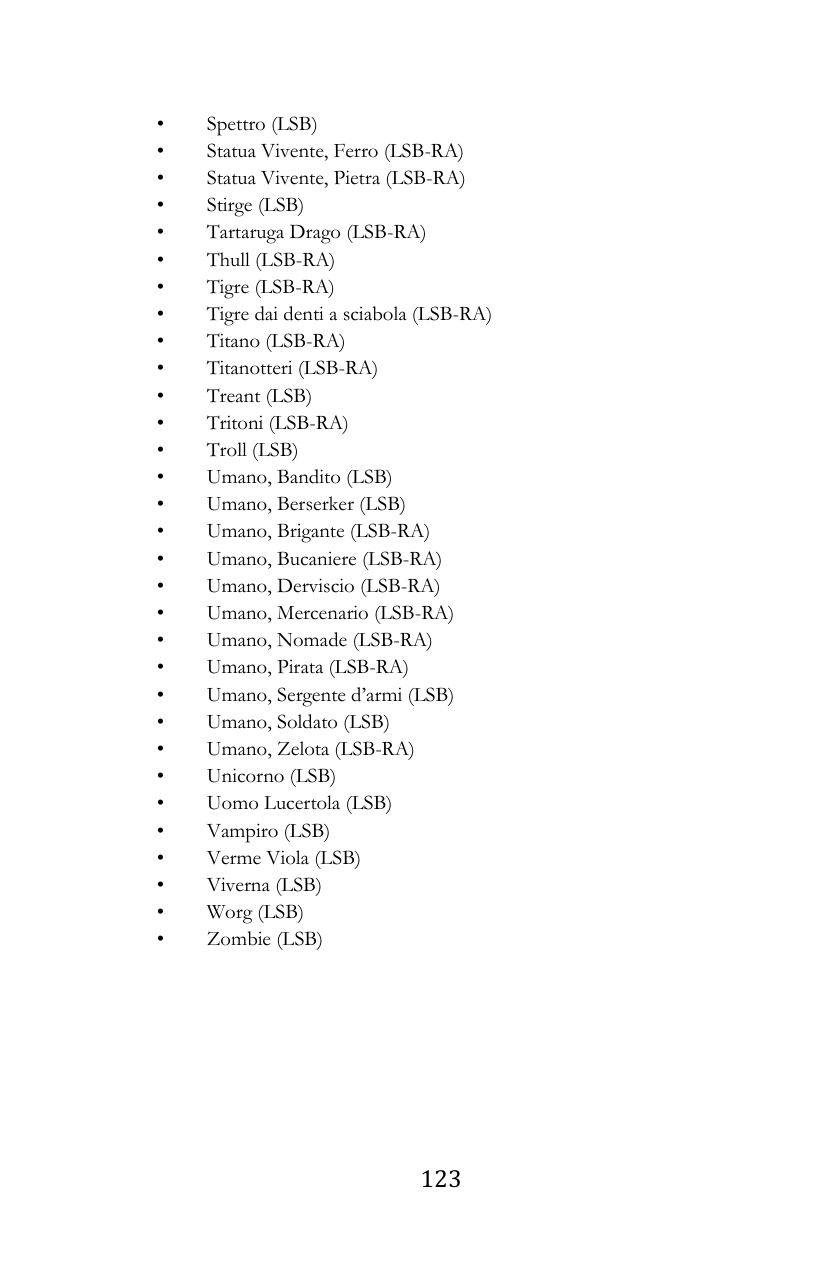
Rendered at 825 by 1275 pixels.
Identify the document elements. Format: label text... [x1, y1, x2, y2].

list Worg (LSB) [157, 901, 750, 924]
list Tigre dai denti a sciabola (LSB-RA) [157, 302, 750, 326]
list Thull (LSB-RA) [157, 248, 750, 272]
list Umano, Derviscio (LSB-RA) [157, 574, 750, 598]
list Umano, Mercenario (LSB-RA) [157, 602, 750, 625]
list Umano, Pirata (LSB-RA) [157, 656, 750, 679]
list Tritoni (LSB-RA) [157, 411, 750, 435]
list Viverna (LSB) [157, 873, 750, 897]
list Tigre (LSB-RA) [157, 275, 750, 299]
list Umano, Bucaniere (LSB-RA) [157, 547, 750, 571]
list Troll (LSB) [157, 438, 750, 462]
list Umano, Nomade (LSB-RA) [157, 629, 750, 652]
list Umano, Soldato (LSB) [157, 710, 750, 734]
list Statua Vivente, Pietra (LSB-RA) [157, 167, 750, 190]
list Statua Vivente, Ferro (LSB-RA) [157, 139, 750, 163]
list Stirge (LSB) [157, 194, 750, 217]
list Titanotteri (LSB-RA) [157, 357, 750, 380]
list Zombie (LSB) [157, 928, 750, 951]
list Verme Viola (LSB) [157, 846, 750, 870]
list Spettro (LSB) [157, 112, 750, 136]
list Titano (LSB-RA) [157, 330, 750, 353]
list Umano, Berserker (LSB) [157, 493, 750, 516]
list Umano, Sergente d’armi (LSB) [157, 683, 750, 707]
list Tartaruga Drago (LSB-RA) [157, 221, 750, 244]
list Umano, Bandito (LSB) [157, 466, 750, 489]
list Treant (LSB) [157, 384, 750, 407]
list Umano, Brigante (LSB-RA) [157, 520, 750, 543]
list Unicorno (LSB) [157, 765, 750, 788]
list Vampiro (LSB) [157, 819, 750, 842]
list Umano, Zelota (LSB-RA) [157, 737, 750, 761]
list Uomo Lucertola (LSB) [157, 792, 750, 815]
